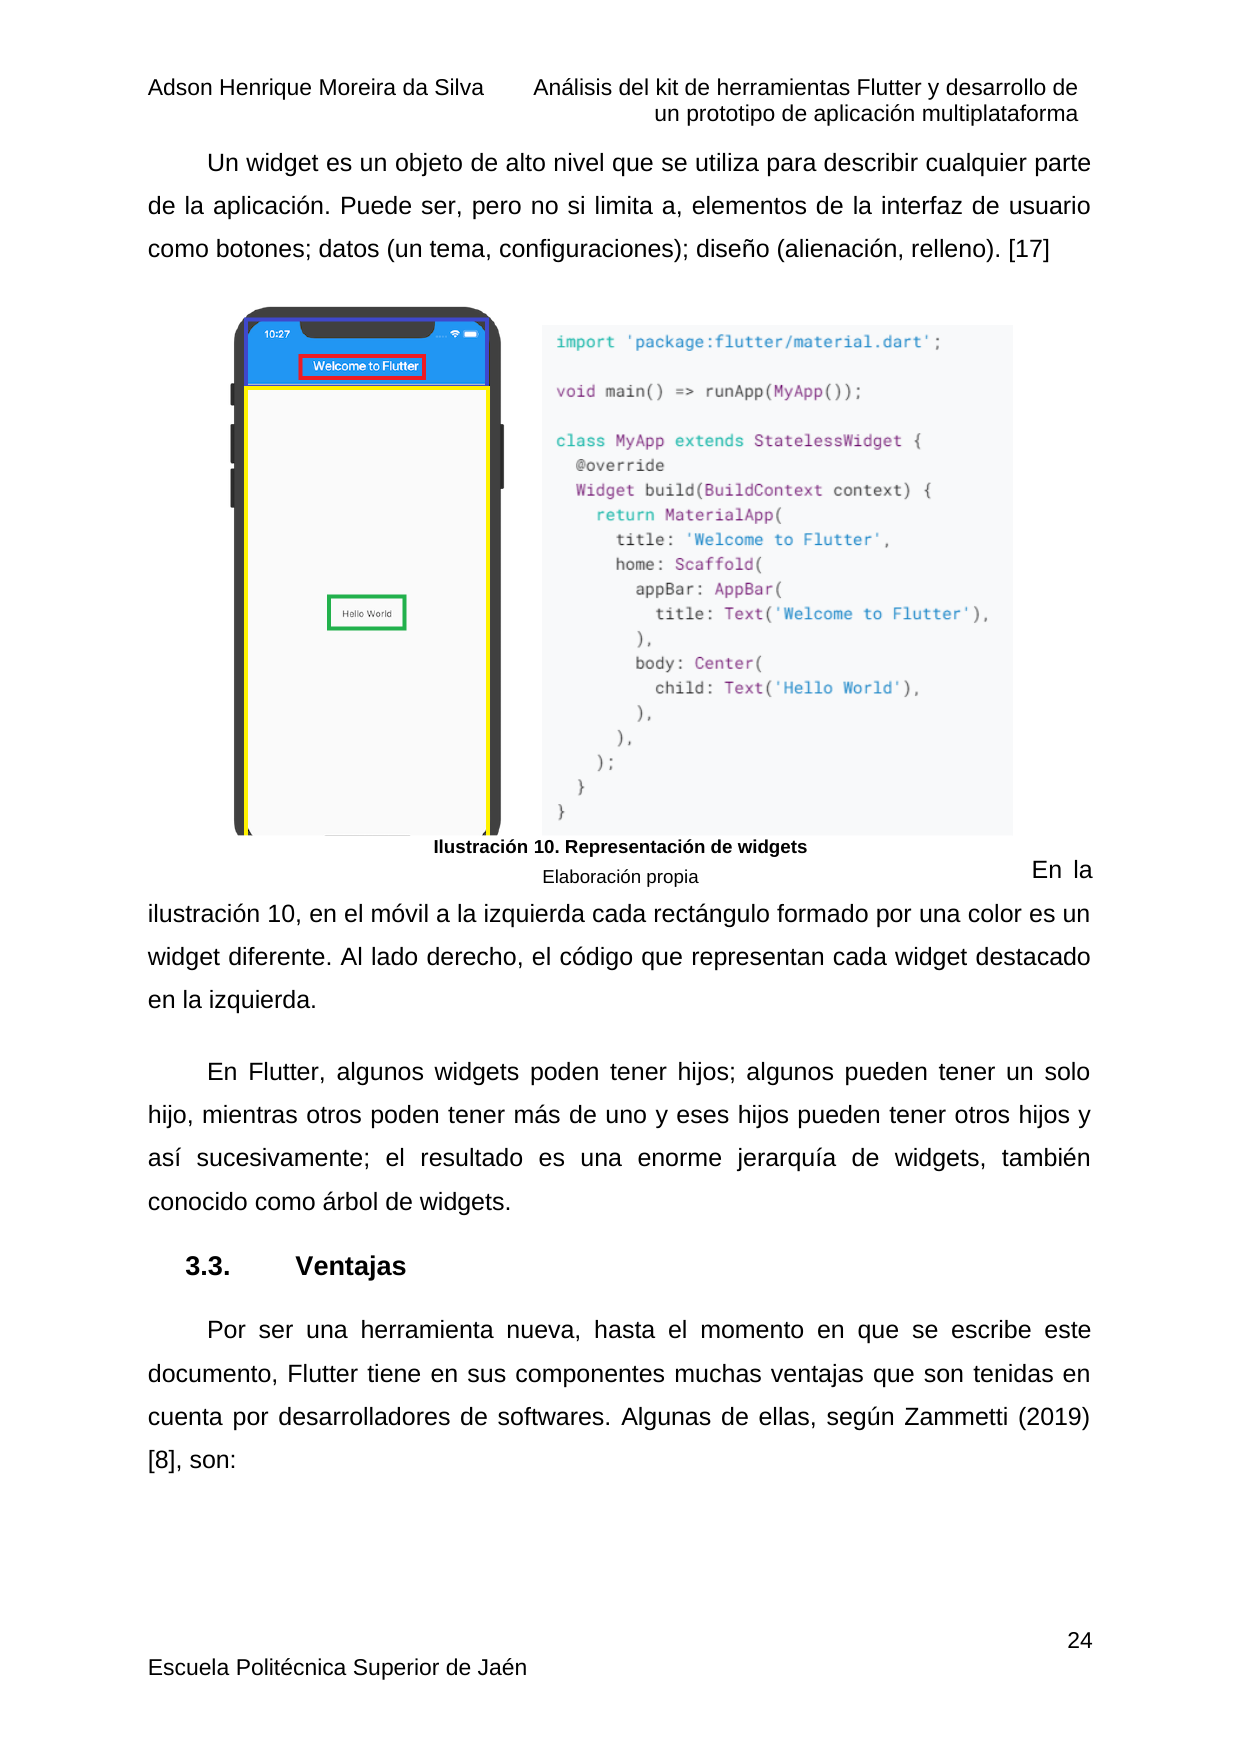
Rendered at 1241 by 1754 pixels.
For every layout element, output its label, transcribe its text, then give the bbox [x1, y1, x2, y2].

subtitle Ventajas [185, 1250, 1092, 1282]
text Por ser una herramienta nueva, hasta el momento en que se escribe este documento, Flutter tiene en sus componentes muchas ventajas que son tenidas en cuenta por desarrolladores de softwares. Algunas de ellas, según Zammetti (2019) [8], son: [148, 1316, 1092, 1474]
picture [227, 306, 507, 856]
text En Flutter, algunos widgets poden tener hijos; algunos pueden tener un solo hijo, mientras otros poden tener más de uno y eses hijos pueden tener otros hijos y así sucesivamente; el resultado es una enorme jerarquía de widgets, también conocido como árbol de widgets. [148, 1057, 1092, 1215]
text En la ilustración 10, en el móvil a la izquierda cada rectángulo formado por una color es un widget diferente. Al lado derecho, el código que representan cada widget destacado en la izquierda. [148, 855, 1092, 1013]
picture [542, 325, 1013, 835]
text Un widget es un objeto de alto nivel que se utiliza para describir cualquier parte de la aplicación. Puede ser, pero no si limita a, elementos de la interfaz de usuario como botones; datos (un tema, configuraciones); diseño (alienación, relleno). [17] [148, 148, 1092, 263]
